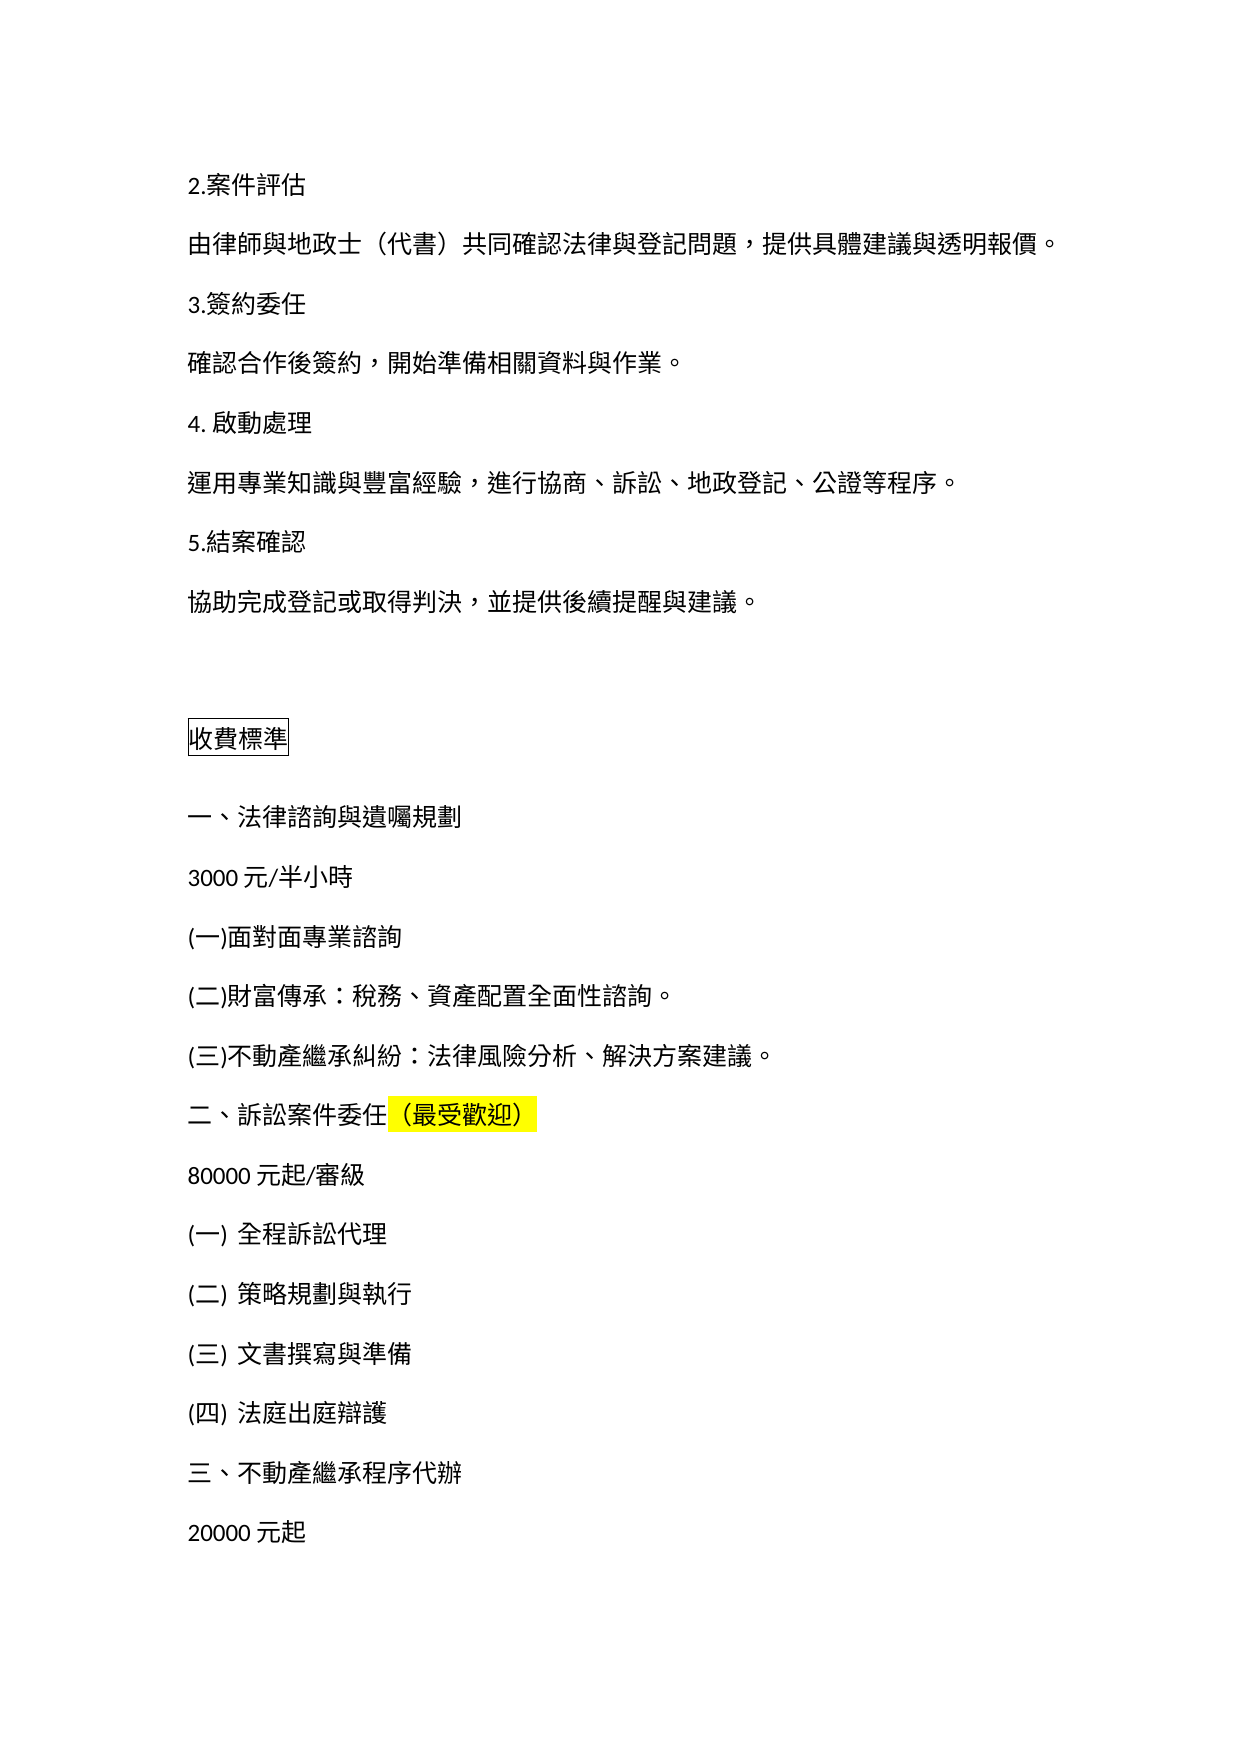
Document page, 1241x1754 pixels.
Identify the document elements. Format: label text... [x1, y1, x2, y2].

text (二)財富傳承：稅務、資產配置全面性諮詢。 [187, 976, 1053, 1013]
text 二、訴訟案件委任（最受歡迎） [187, 1095, 1053, 1133]
text 3000元/半小時 [187, 857, 1053, 894]
text 三、不動產繼承程序代辦 [187, 1453, 1053, 1490]
text 4. 啟動處理 [187, 403, 1053, 440]
text 運用專業知識與豐富經驗，進行協商、訴訟、地政登記、公證等程序。 [187, 462, 1053, 500]
text 20000元起 [187, 1512, 1053, 1550]
text 協助完成登記或取得判決，並提供後續提醒與建議。 [187, 582, 1053, 619]
text 一、法律諮詢與遺囑規劃 [187, 797, 1053, 835]
text 確認合作後簽約，開始準備相關資料與作業。 [187, 343, 1053, 381]
text (三) 文書撰寫與準備 [187, 1333, 1053, 1371]
text (四) 法庭出庭辯護 [187, 1393, 1053, 1431]
text 80000元起/審級 [187, 1155, 1053, 1192]
text (一)面對面專業諮詢 [187, 916, 1053, 954]
text 收費標準 [187, 700, 1053, 775]
text 5.結案確認 [187, 522, 1053, 559]
text 2.案件評估 [187, 164, 1053, 202]
text (二) 策略規劃與執行 [187, 1274, 1053, 1311]
text 由律師與地政士（代書）共同確認法律與登記問題，提供具體建議與透明報價。 [187, 224, 1053, 262]
text 3.簽約委任 [187, 284, 1053, 321]
text (一) 全程訴訟代理 [187, 1214, 1053, 1252]
text (三)不動產繼承糾紛：法律風險分析、解決方案建議。 [187, 1036, 1053, 1073]
